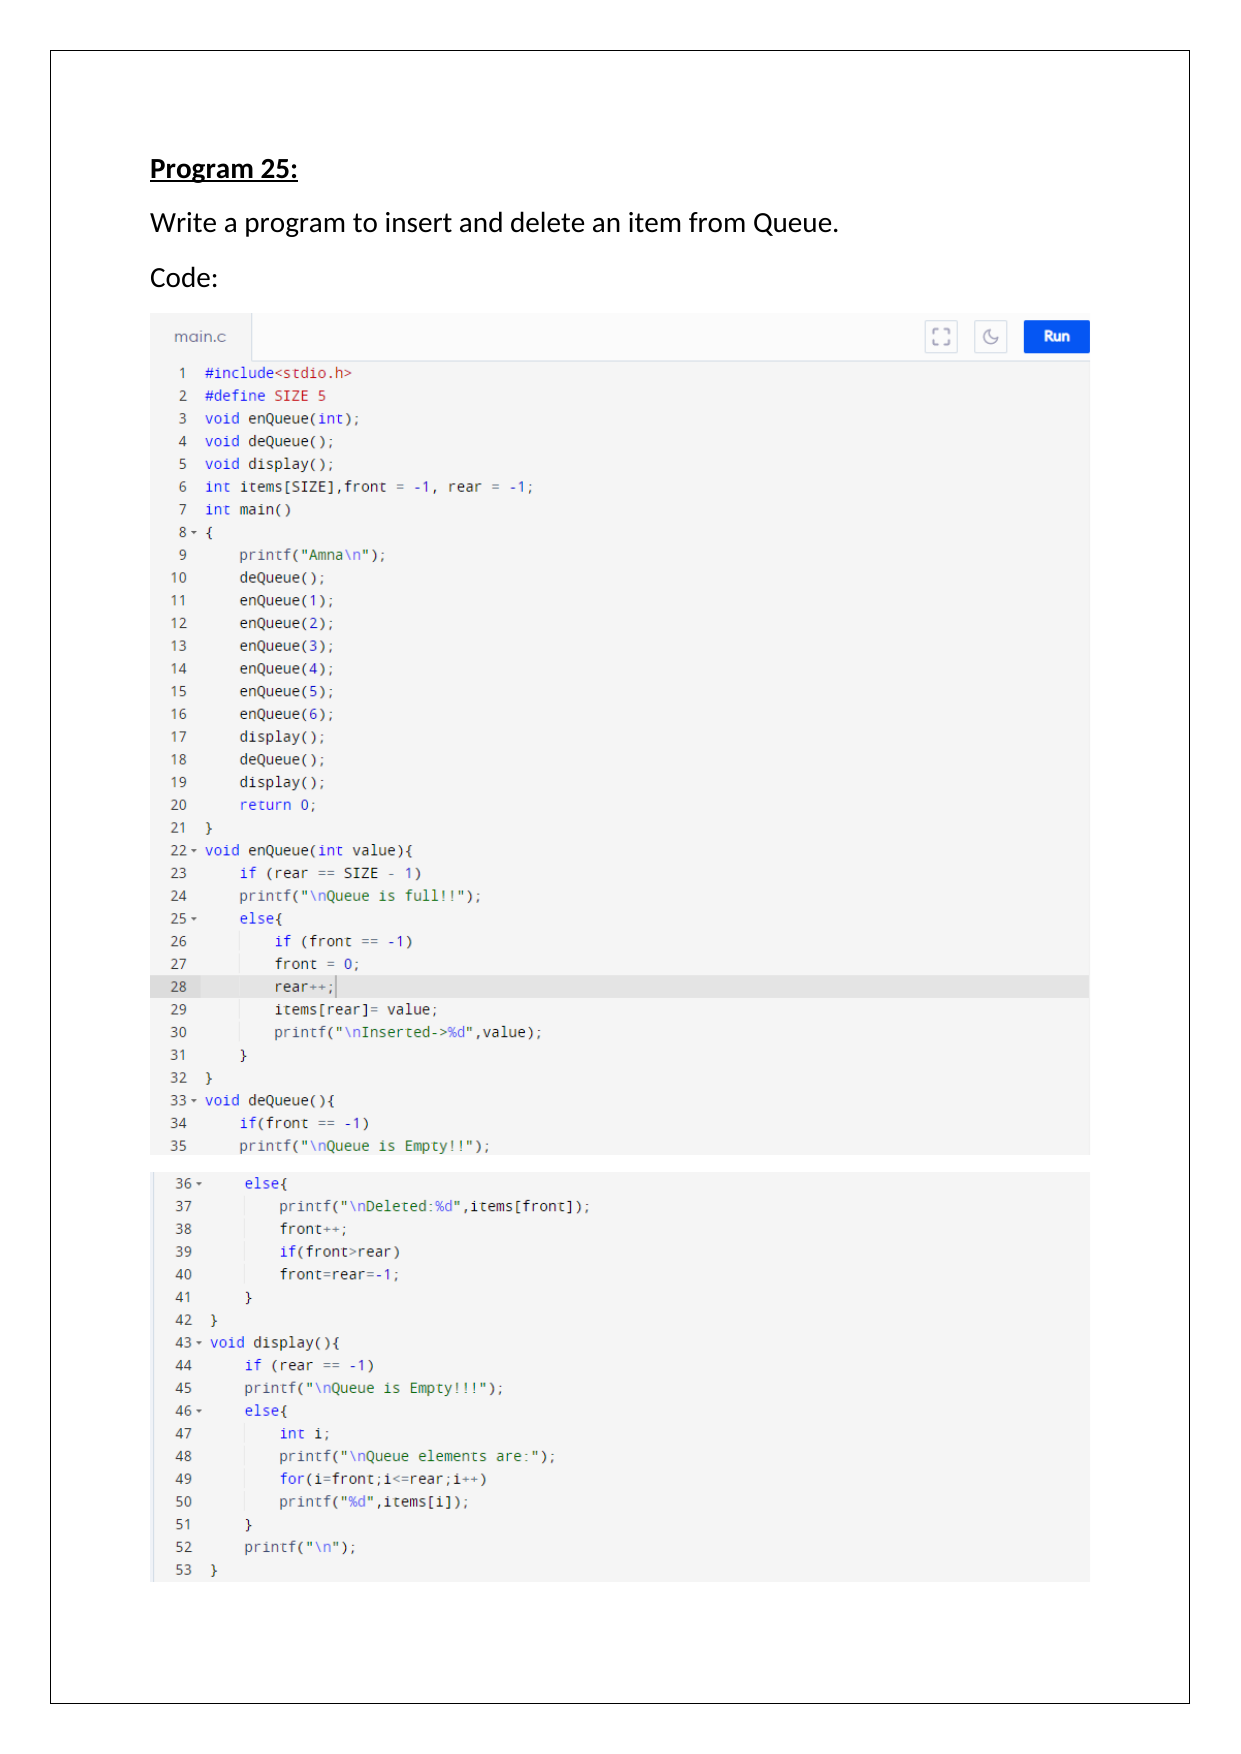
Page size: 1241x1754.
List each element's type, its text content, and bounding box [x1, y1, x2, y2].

text Program 25: [150, 150, 1090, 186]
picture [150, 1172, 1091, 1582]
picture [150, 313, 1091, 1155]
text Code: [150, 259, 1090, 294]
text Write a program to insert and delete an item from Queue. [150, 204, 1090, 240]
